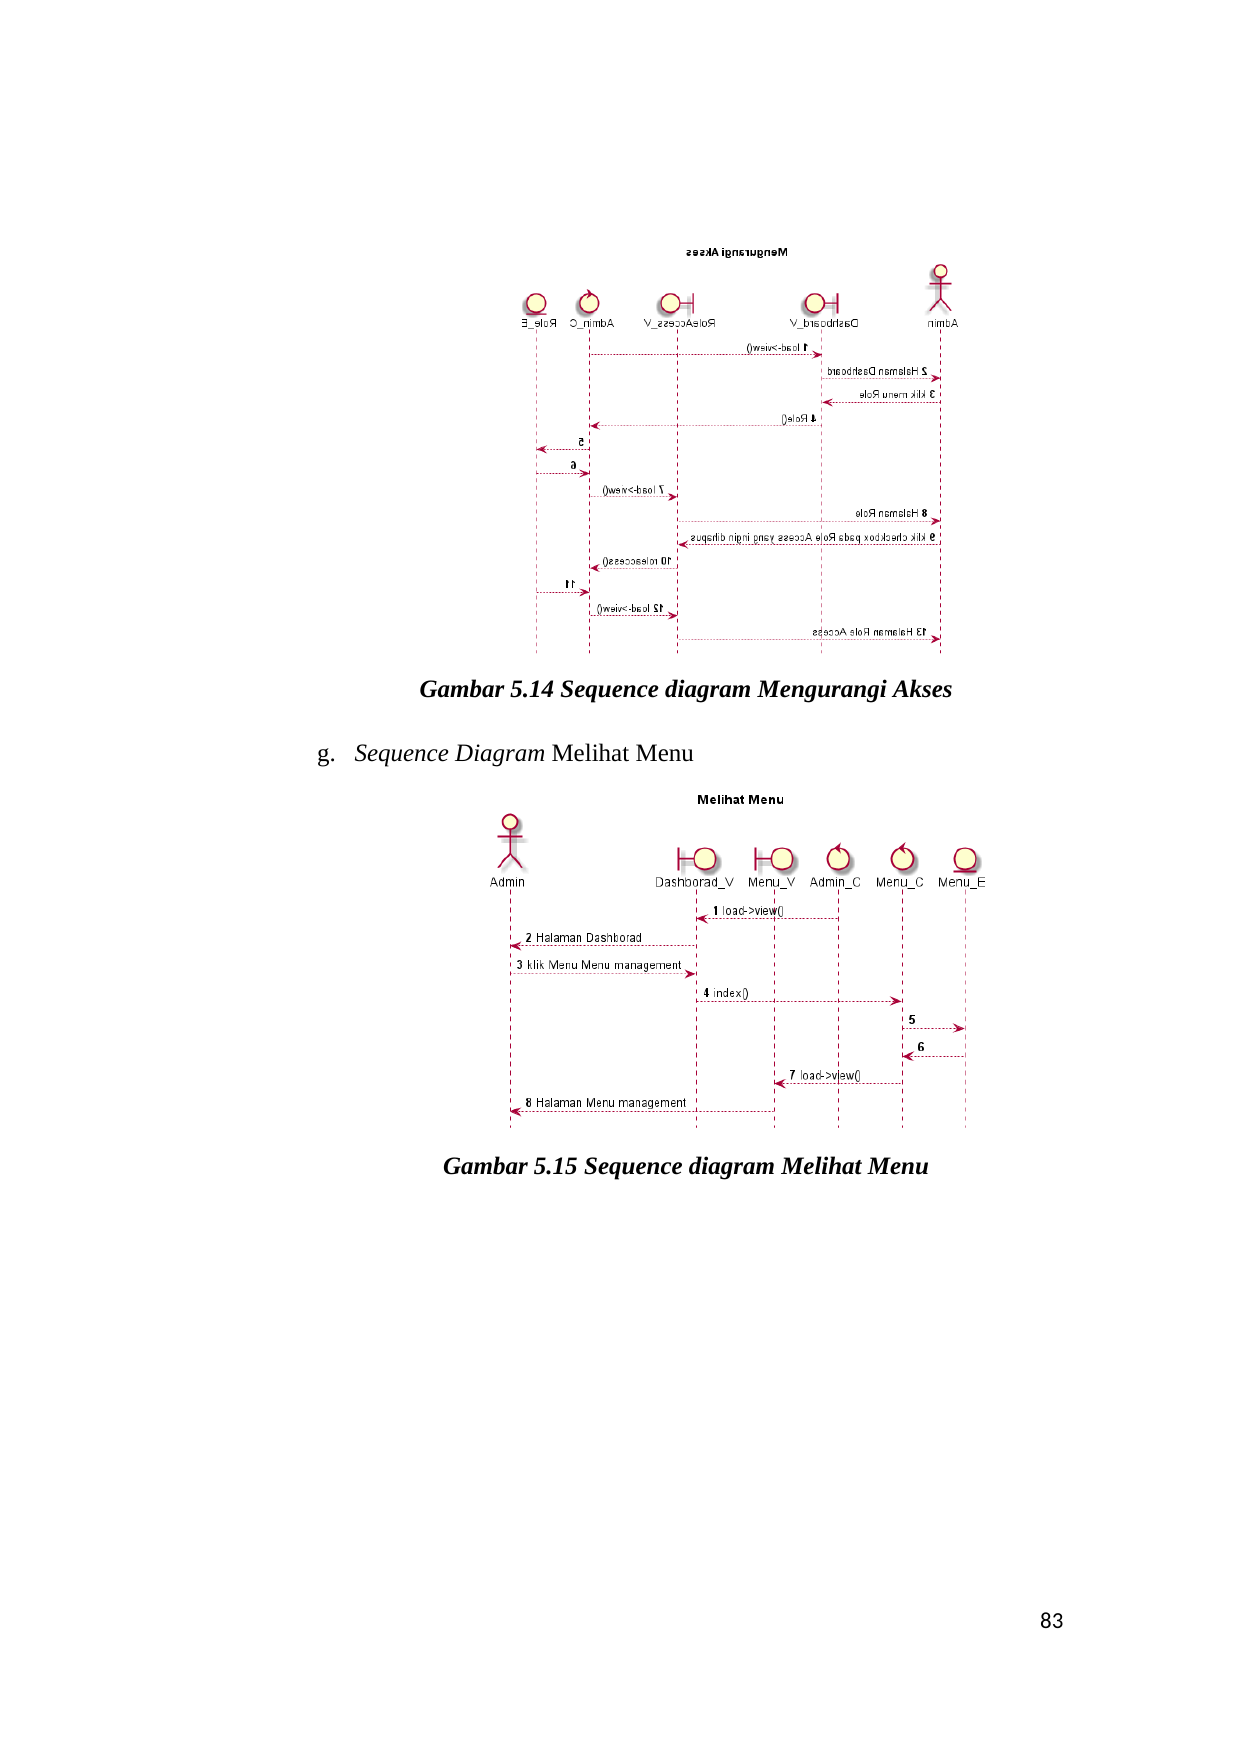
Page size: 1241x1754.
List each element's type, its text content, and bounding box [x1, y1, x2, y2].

picture [482, 781, 995, 1137]
text Gambar 5.14 Sequence diagram Mengurangi Akses [311, 674, 1063, 703]
text Gambar 5.15 Sequence diagram Melihat Menu [311, 1151, 1063, 1180]
picture [512, 236, 964, 661]
list Sequence Diagram Melihat Menu [317, 738, 1063, 767]
